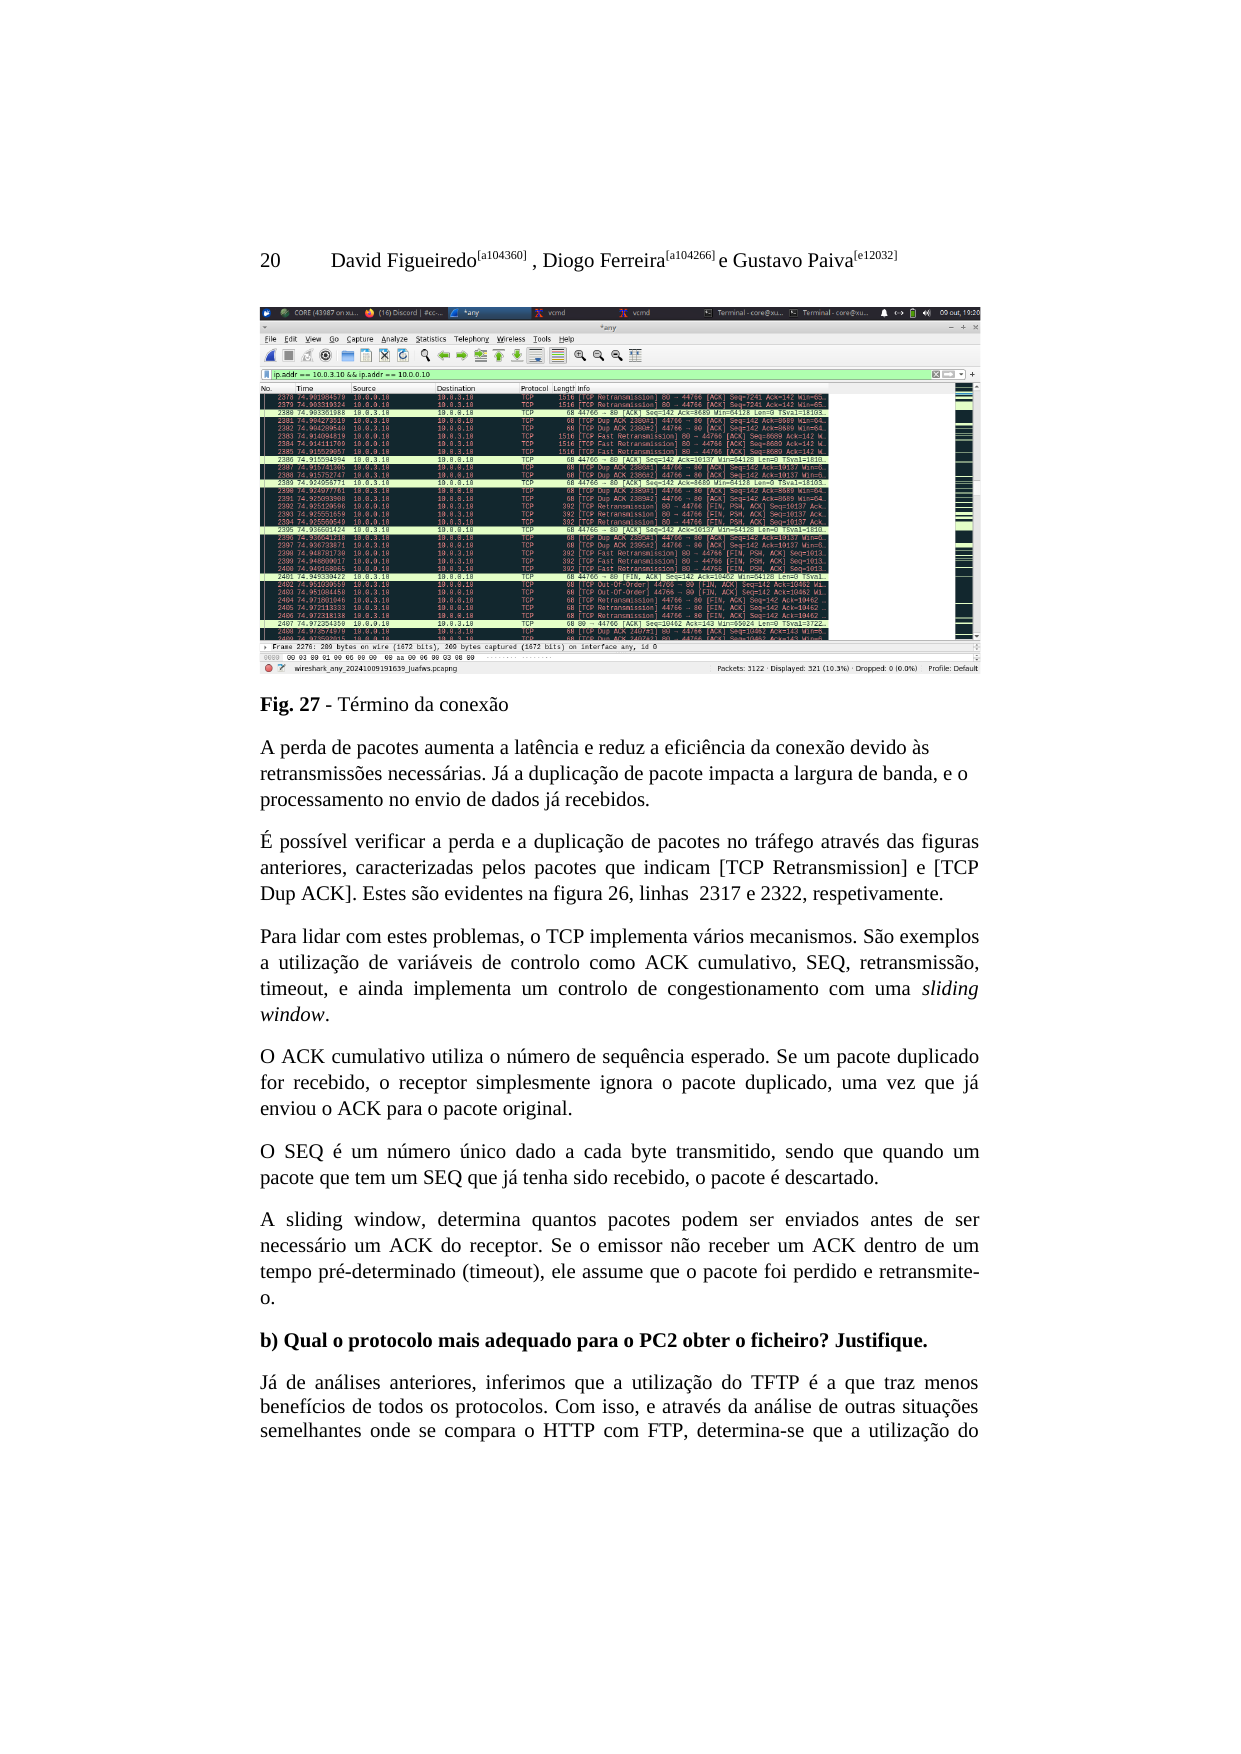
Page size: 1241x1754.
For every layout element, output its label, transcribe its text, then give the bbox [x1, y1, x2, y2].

text Fig. 27 - Término da conexão [260, 692, 980, 716]
picture [259, 307, 981, 674]
text b) Qual o protocolo mais adequado para o PC2 obter o ficheiro? Justifique. [260, 1328, 980, 1352]
text A sliding window, determina quantos pacotes podem ser enviados antes de ser necessário um ACK do receptor. Se o emissor não receber um ACK dentro de um tempo pré-determinado (timeout), ele assume que o pacote foi perdido e retransmite-o. [260, 1207, 980, 1309]
text O ACK cumulativo utiliza o número de sequência esperado. Se um pacote duplicado for recebido, o receptor simplesmente ignora o pacote duplicado, uma vez que já enviou o ACK para o pacote original. [260, 1044, 980, 1120]
text Para lidar com estes problemas, o TCP implementa vários mecanismos. São exemplos a utilização de variáveis de controlo como ACK cumulativo, SEQ, retransmissão, timeout, e ainda implementa um controlo de congestionamento com uma sliding window. [260, 924, 980, 1026]
text O SEQ é um número único dado a cada byte transmitido, sendo que quando um pacote que tem um SEQ que já tenha sido recebido, o pacote é descartado. [260, 1139, 980, 1189]
text É possível verificar a perda e a duplicação de pacotes no tráfego através das figuras anteriores, caracterizadas pelos pacotes que indicam [TCP Retransmission] e [TCP Dup ACK]. Estes são evidentes na figura 26, linhas 2317 e 2322, respetivamente. [260, 829, 980, 905]
text A perda de pacotes aumenta a latência e reduz a eficiência da conexão devido às retransmissões necessárias. Já a duplicação de pacote impacta a largura de banda, e o processamento no envio de dados já recebidos. [260, 735, 980, 811]
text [260, 1370, 980, 1442]
